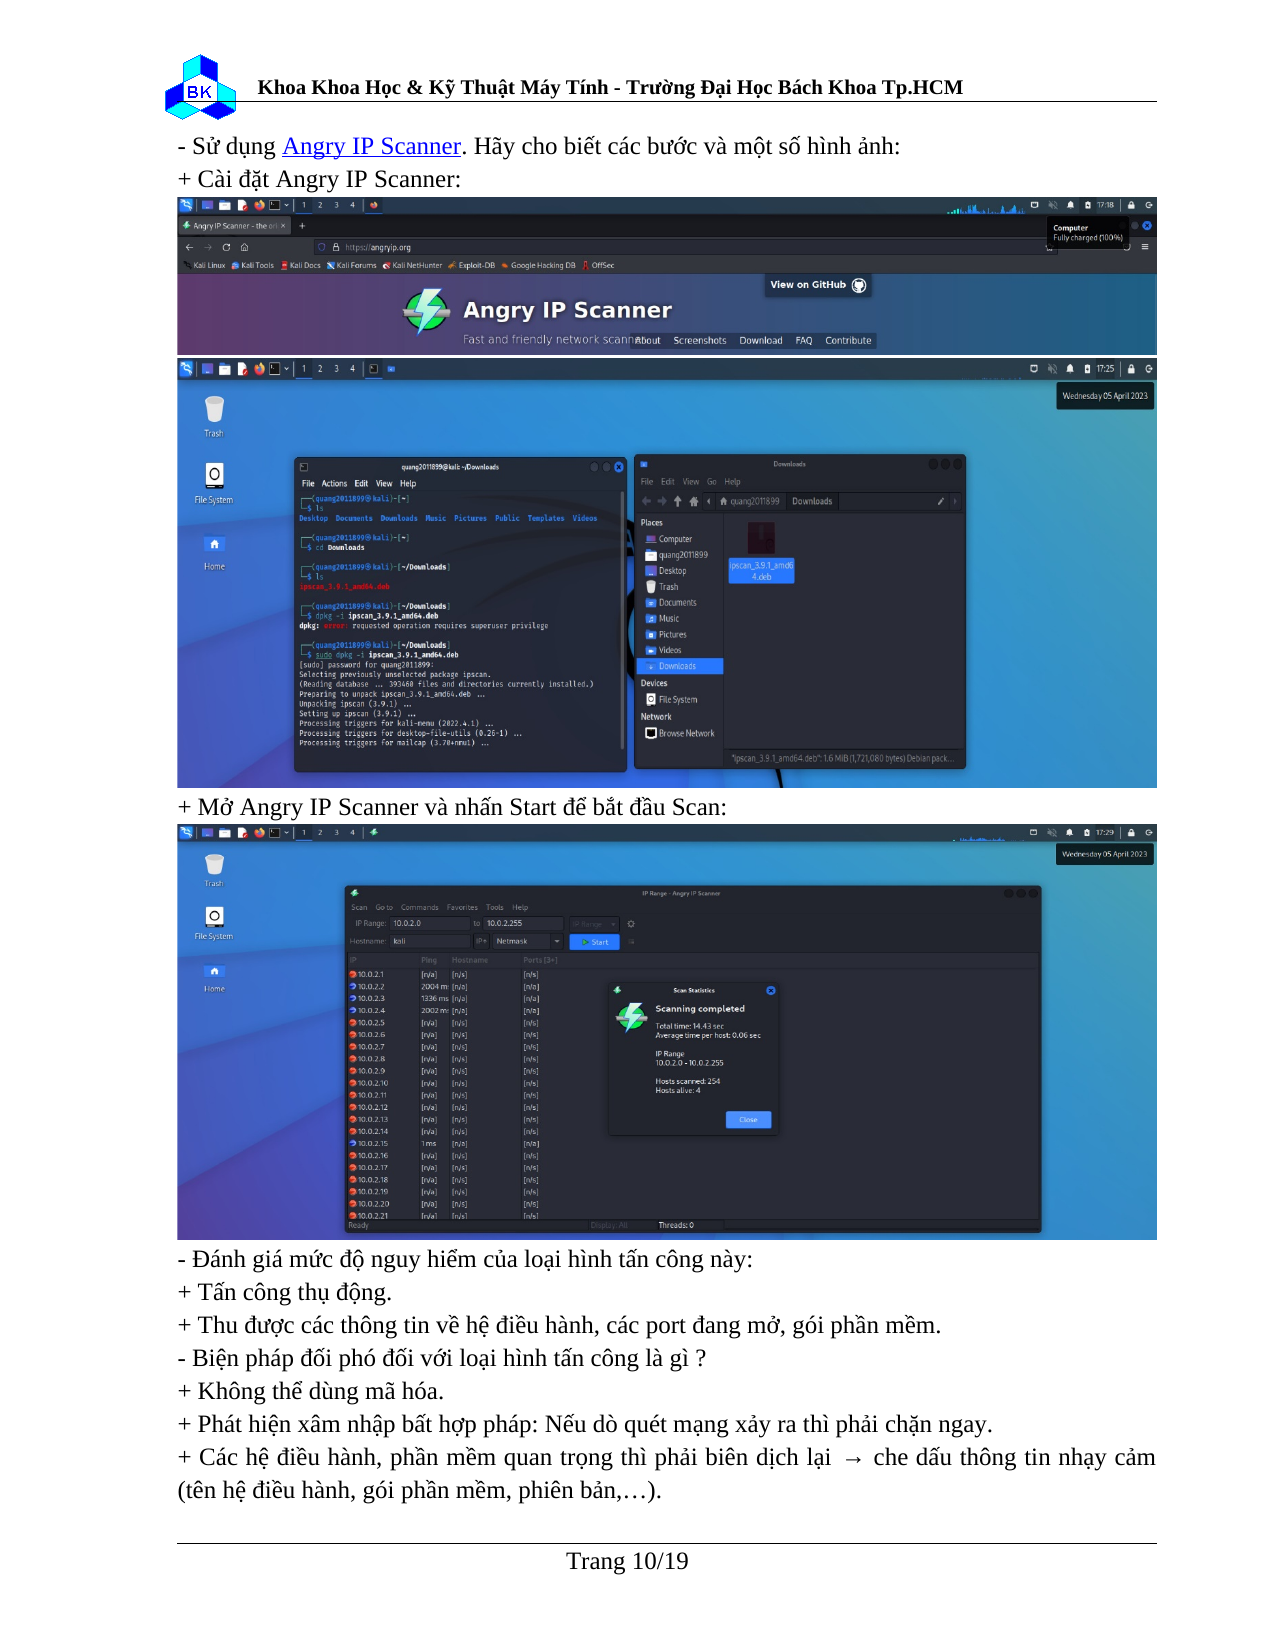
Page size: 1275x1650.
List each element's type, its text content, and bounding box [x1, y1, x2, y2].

text - Biện pháp đối phó đối với loại hình tấn công là gì ? [177, 1343, 1157, 1372]
text + Tấn công thụ động. [177, 1277, 1157, 1306]
picture [177, 197, 1157, 355]
text + Phát hiện xâm nhập bất hợp pháp: Nếu dò quét mạng xảy ra thì phải chặn ngay. [177, 1409, 1157, 1438]
text + Không thể dùng mã hóa. [177, 1376, 1157, 1405]
text + Thu được các thông tin về hệ điều hành, các port đang mở, gói phần mềm. [177, 1310, 1157, 1339]
picture [158, 48, 242, 132]
text + Mở Angry IP Scanner và nhấn Start để bắt đầu Scan: [177, 792, 1157, 821]
picture [177, 358, 1157, 788]
text - Đánh giá mức độ nguy hiểm của loại hình tấn công này: [177, 1244, 1157, 1273]
text + Cài đặt Angry IP Scanner: [177, 164, 1157, 193]
text + Các hệ điều hành, phần mềm quan trọng thì phải biên dịch lại che dấu thông tin nhạy cảm (tên hệ điều hành, gói phần mềm, phiên bản,…). [177, 1442, 1157, 1504]
text - Sử dụng Angry IP Scanner. Hãy cho biết các bước và một số hình ảnh: [177, 131, 1157, 160]
picture [177, 824, 1157, 1240]
